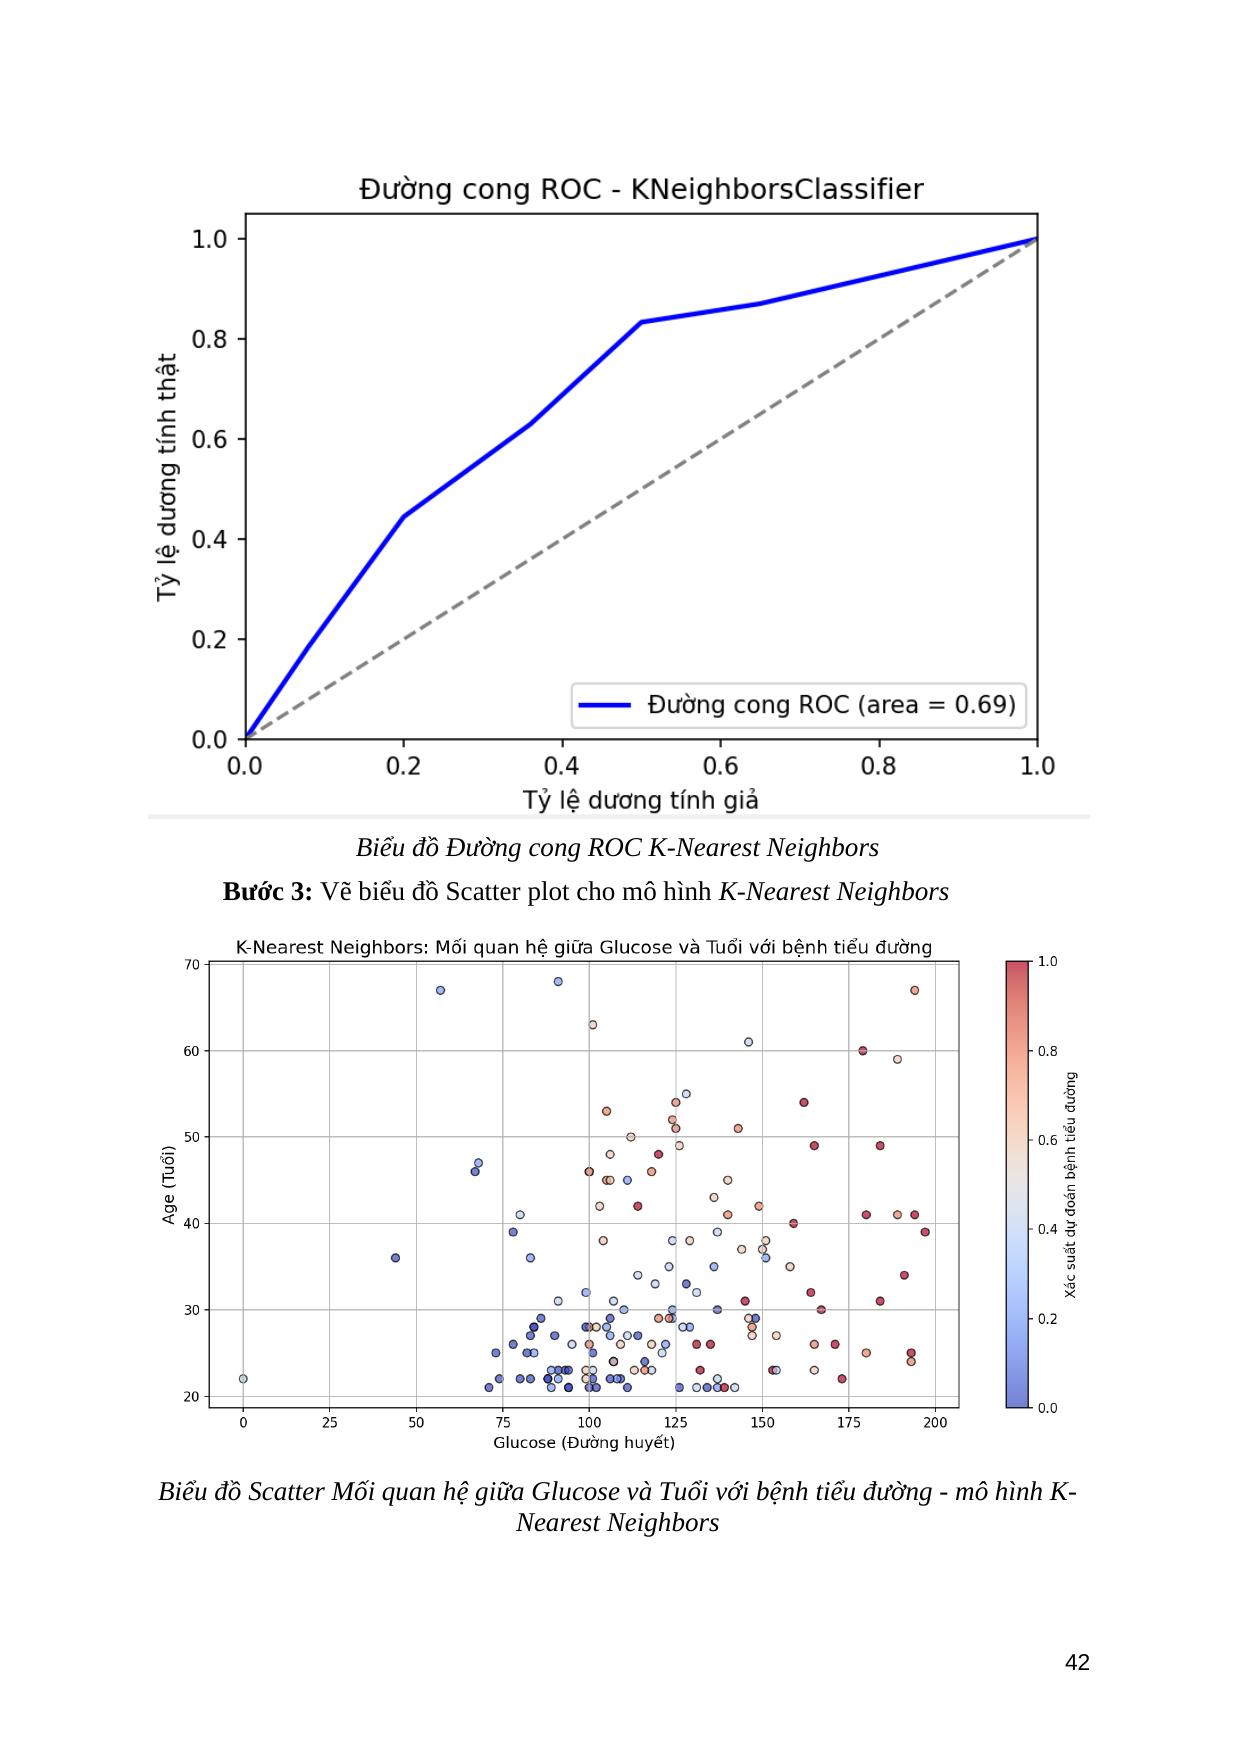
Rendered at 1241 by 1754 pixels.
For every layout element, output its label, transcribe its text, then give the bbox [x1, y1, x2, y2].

picture [147, 918, 1091, 1463]
text Biểu đồ Đường cong ROC K-Nearest Neighbors [148, 831, 1090, 862]
text Bước 3: Vẽ biểu đồ Scatter plot cho mô hình K-Nearest Neighbors [148, 875, 1090, 906]
text Biểu đồ Scatter Mối quan hệ giữa Glucose và Tuổi với bệnh tiểu đường - mô hình K-Nearest Neighbors [148, 1475, 1090, 1537]
picture [147, 150, 1091, 819]
